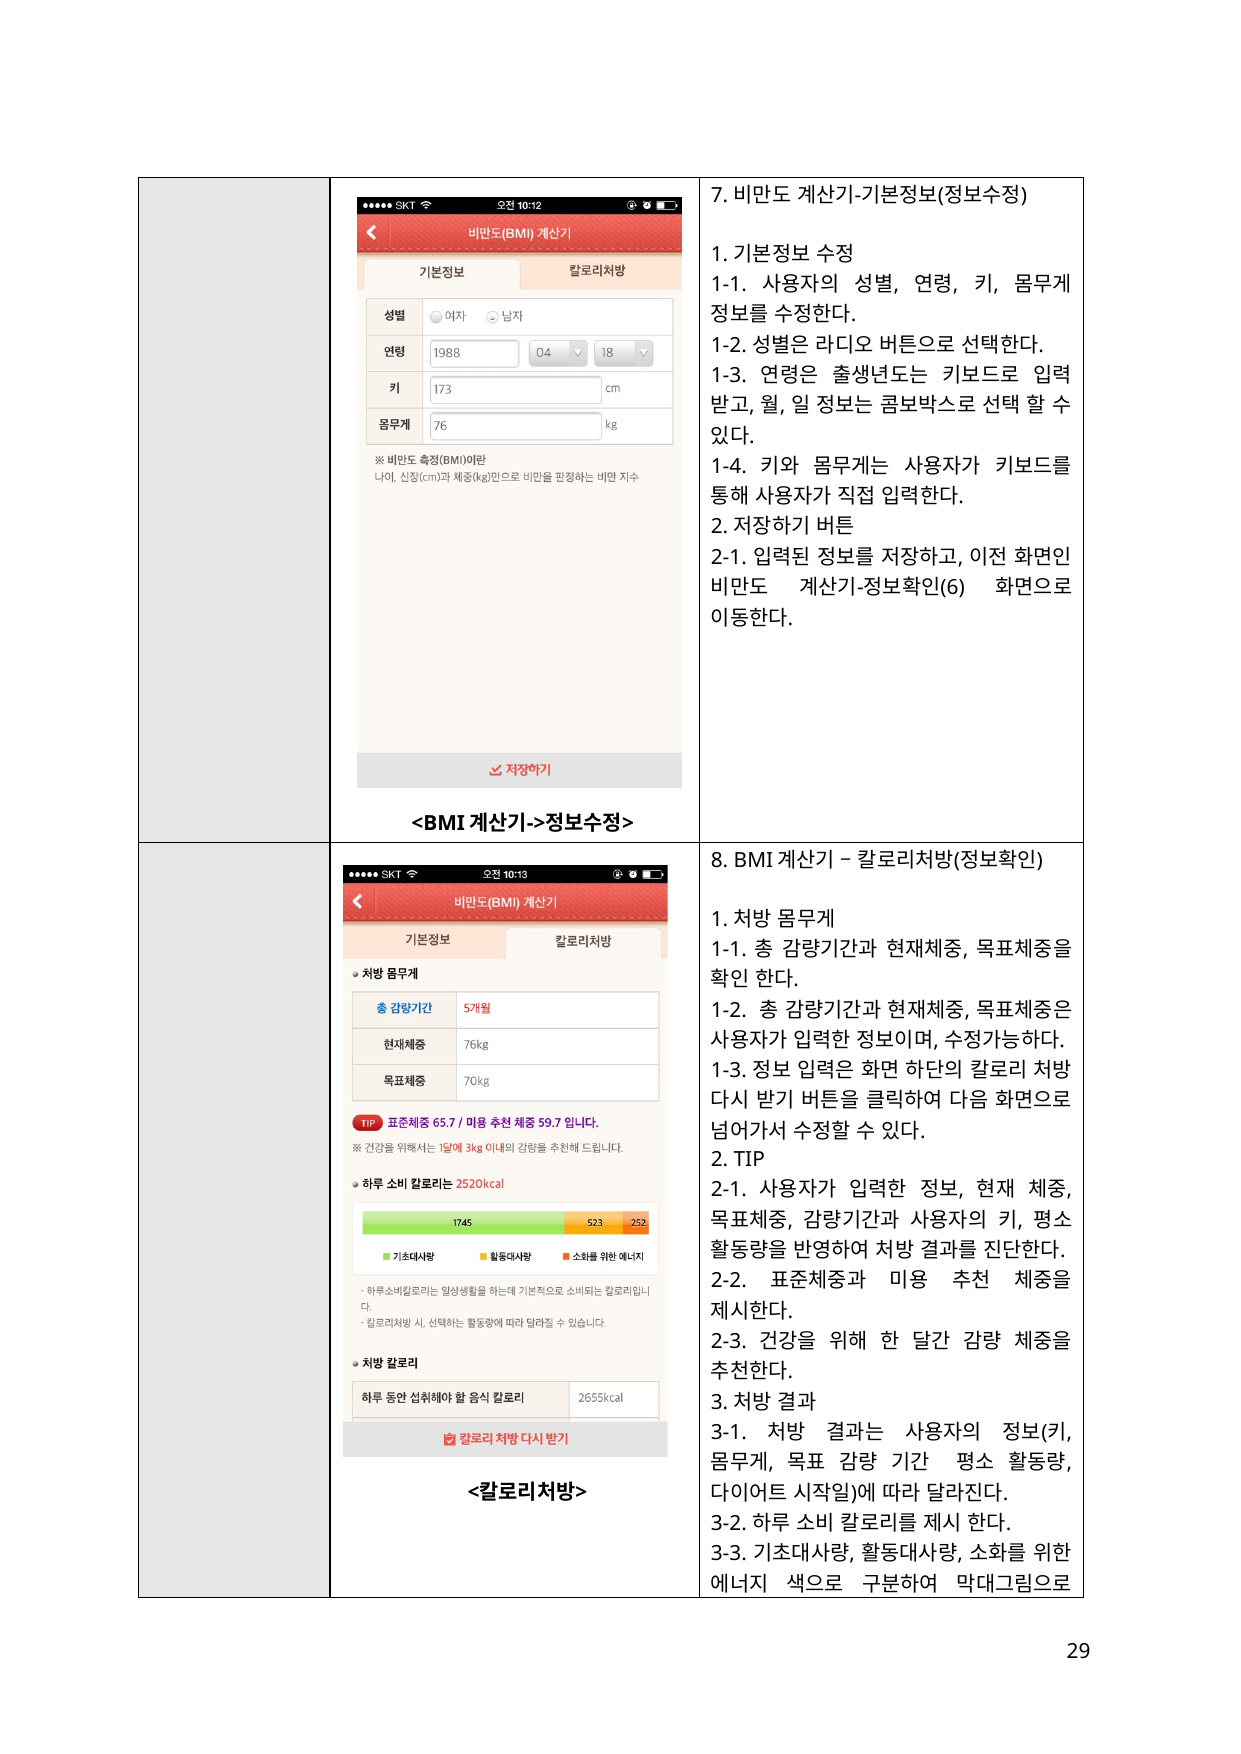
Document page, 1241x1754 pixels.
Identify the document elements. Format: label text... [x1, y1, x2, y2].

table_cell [700, 843, 1083, 1597]
picture [343, 865, 668, 1457]
table_cell [139, 178, 329, 842]
table_cell [331, 178, 699, 842]
table_cell 7. 비만도 계산기-기본정보(정보수정) . 기본정보 수정 . 사용자의 성별, 연령, 키, 몸무게 정보를 수정한다. . 성별은 라디오 버튼으로 선택한다. . 연령은 출생년도는 키보드로 입력 받고, 월, 일 정보는 콤보박스로 선택 할 수 있다. . 키와 몸무게는 사용자가 키보드를 통해 사용자가 직접 입력한다. . 저장하기 버튼 . 입력된 정보를 저장하고, 이전 화면인 비만도 계산기-정보확인(6) 화면으로 이동한다. [700, 178, 1083, 842]
table_cell [139, 843, 329, 1597]
picture [357, 197, 682, 788]
table_cell [331, 843, 699, 1597]
